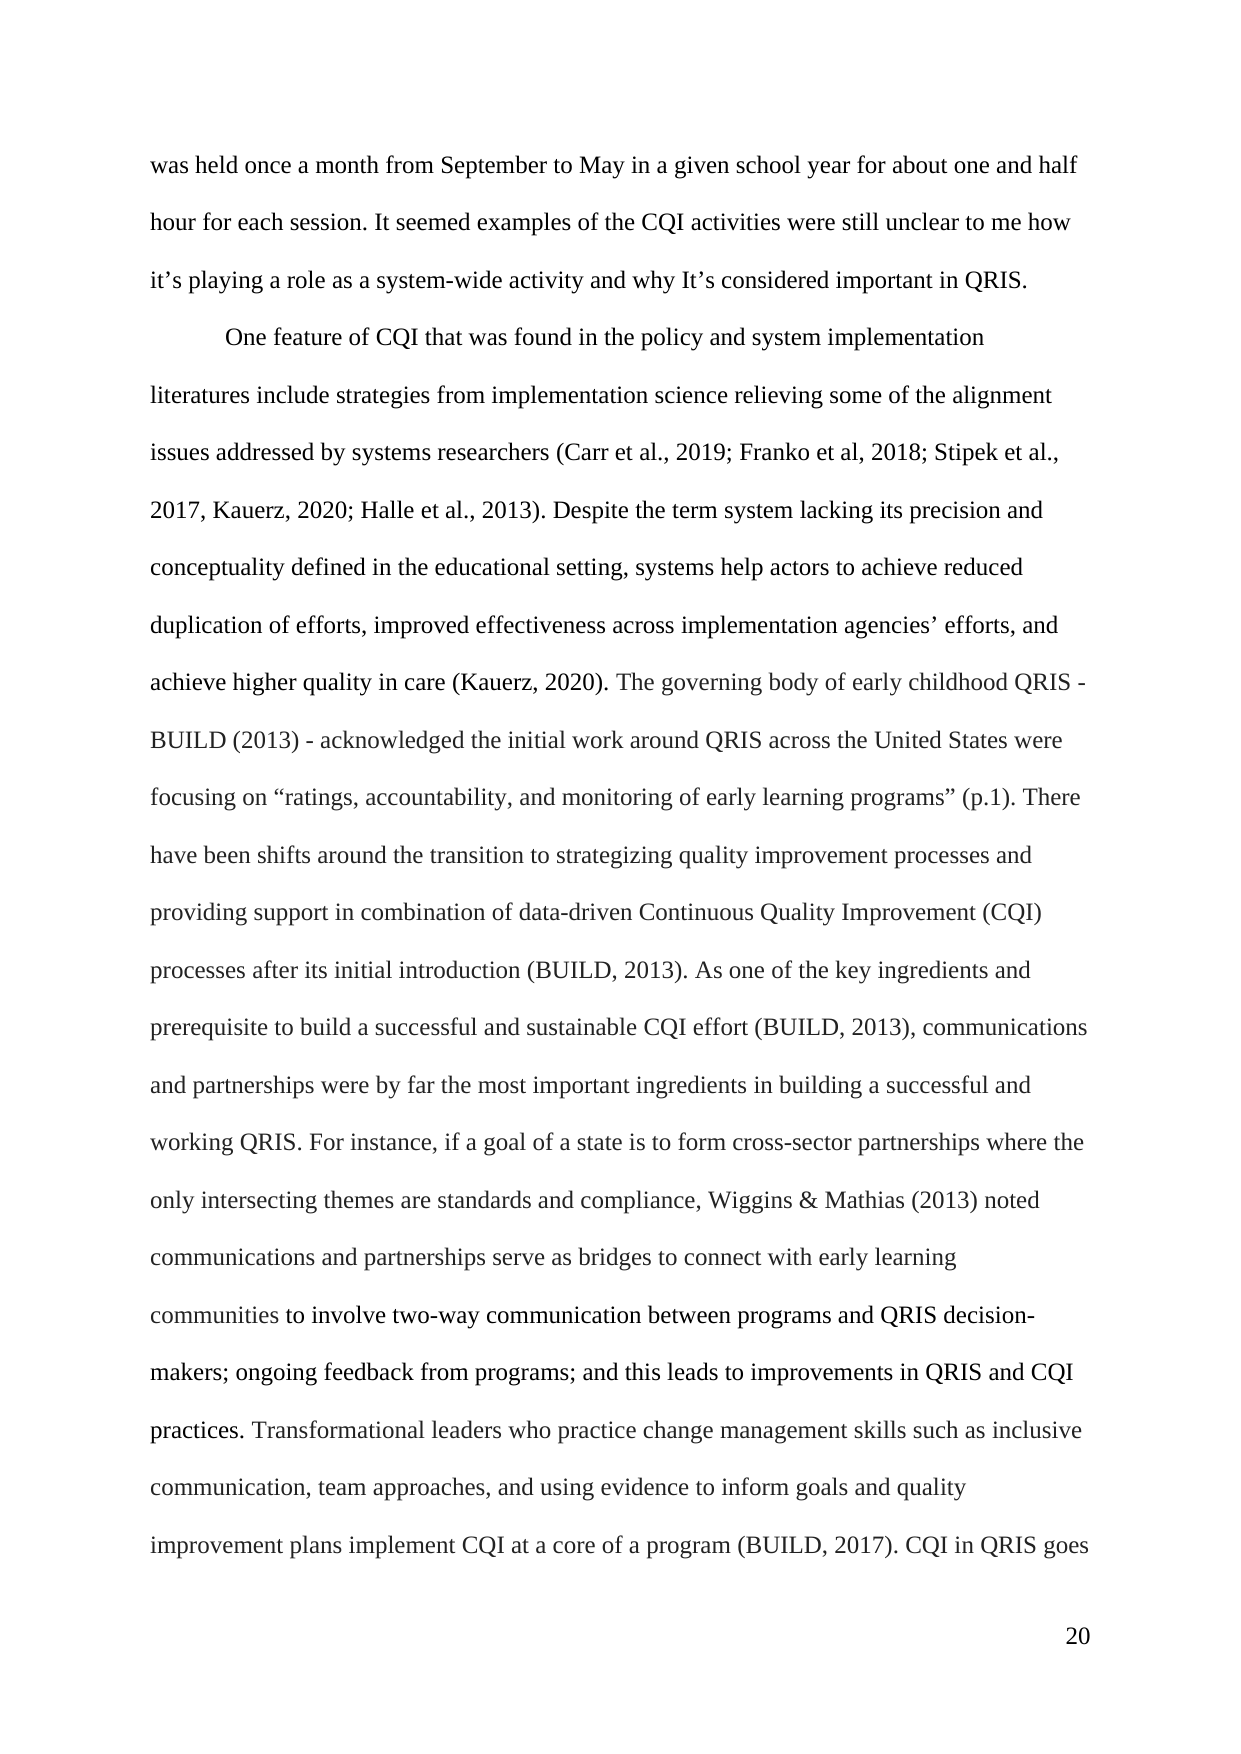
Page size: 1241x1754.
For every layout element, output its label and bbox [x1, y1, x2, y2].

text [150, 150, 1090, 294]
text [150, 322, 1090, 1559]
